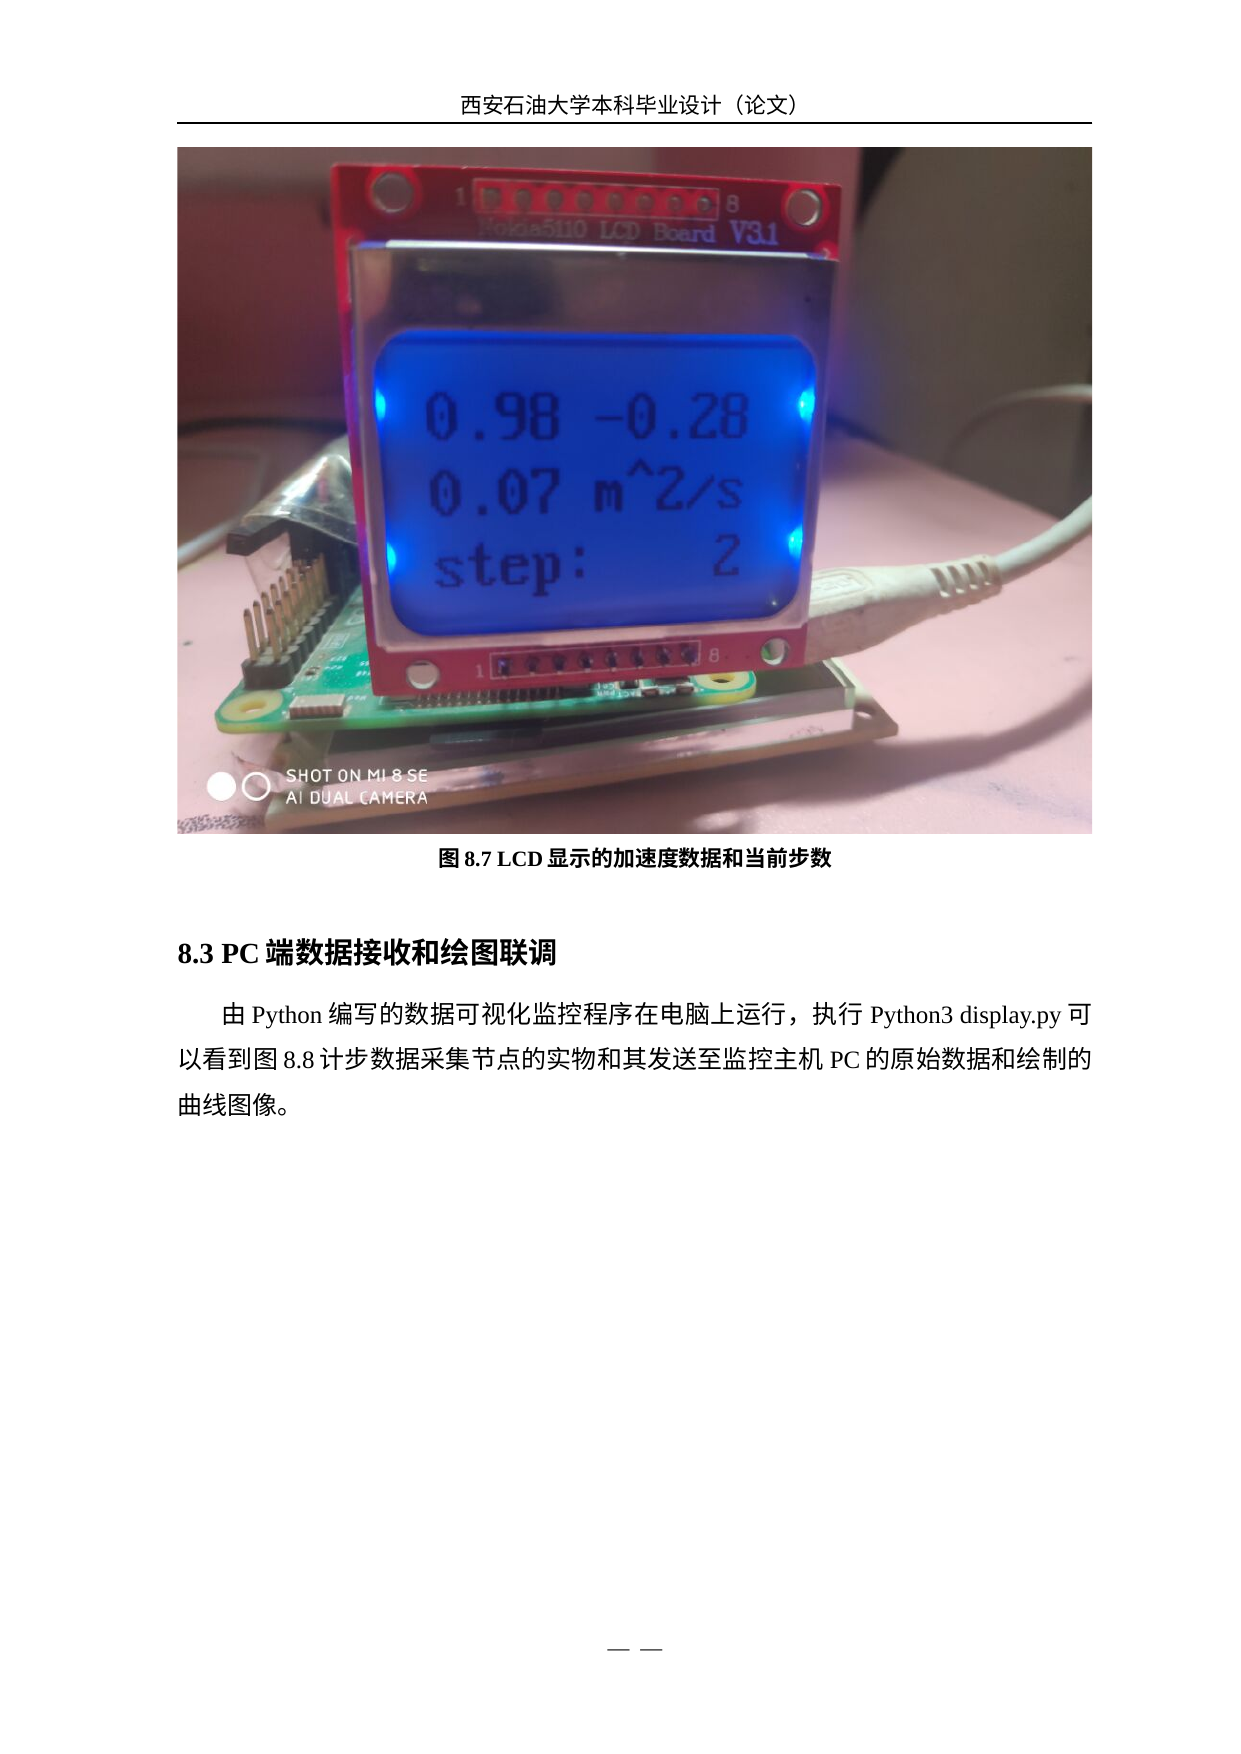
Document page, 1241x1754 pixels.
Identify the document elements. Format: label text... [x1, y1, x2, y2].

picture [177, 147, 1093, 834]
subtitle PC端数据接收和绘图联调 [177, 929, 1092, 971]
text 图8.7 LCD显示的加速度数据和当前步数 [177, 841, 1092, 873]
text 由Python编写的数据可视化监控程序在电脑上运行，执行Python3 display.py可以看到图8.8计步数据采集节点的实物和其发送至监控主机PC的原始数据和绘制的曲线图像。 [177, 994, 1092, 1121]
